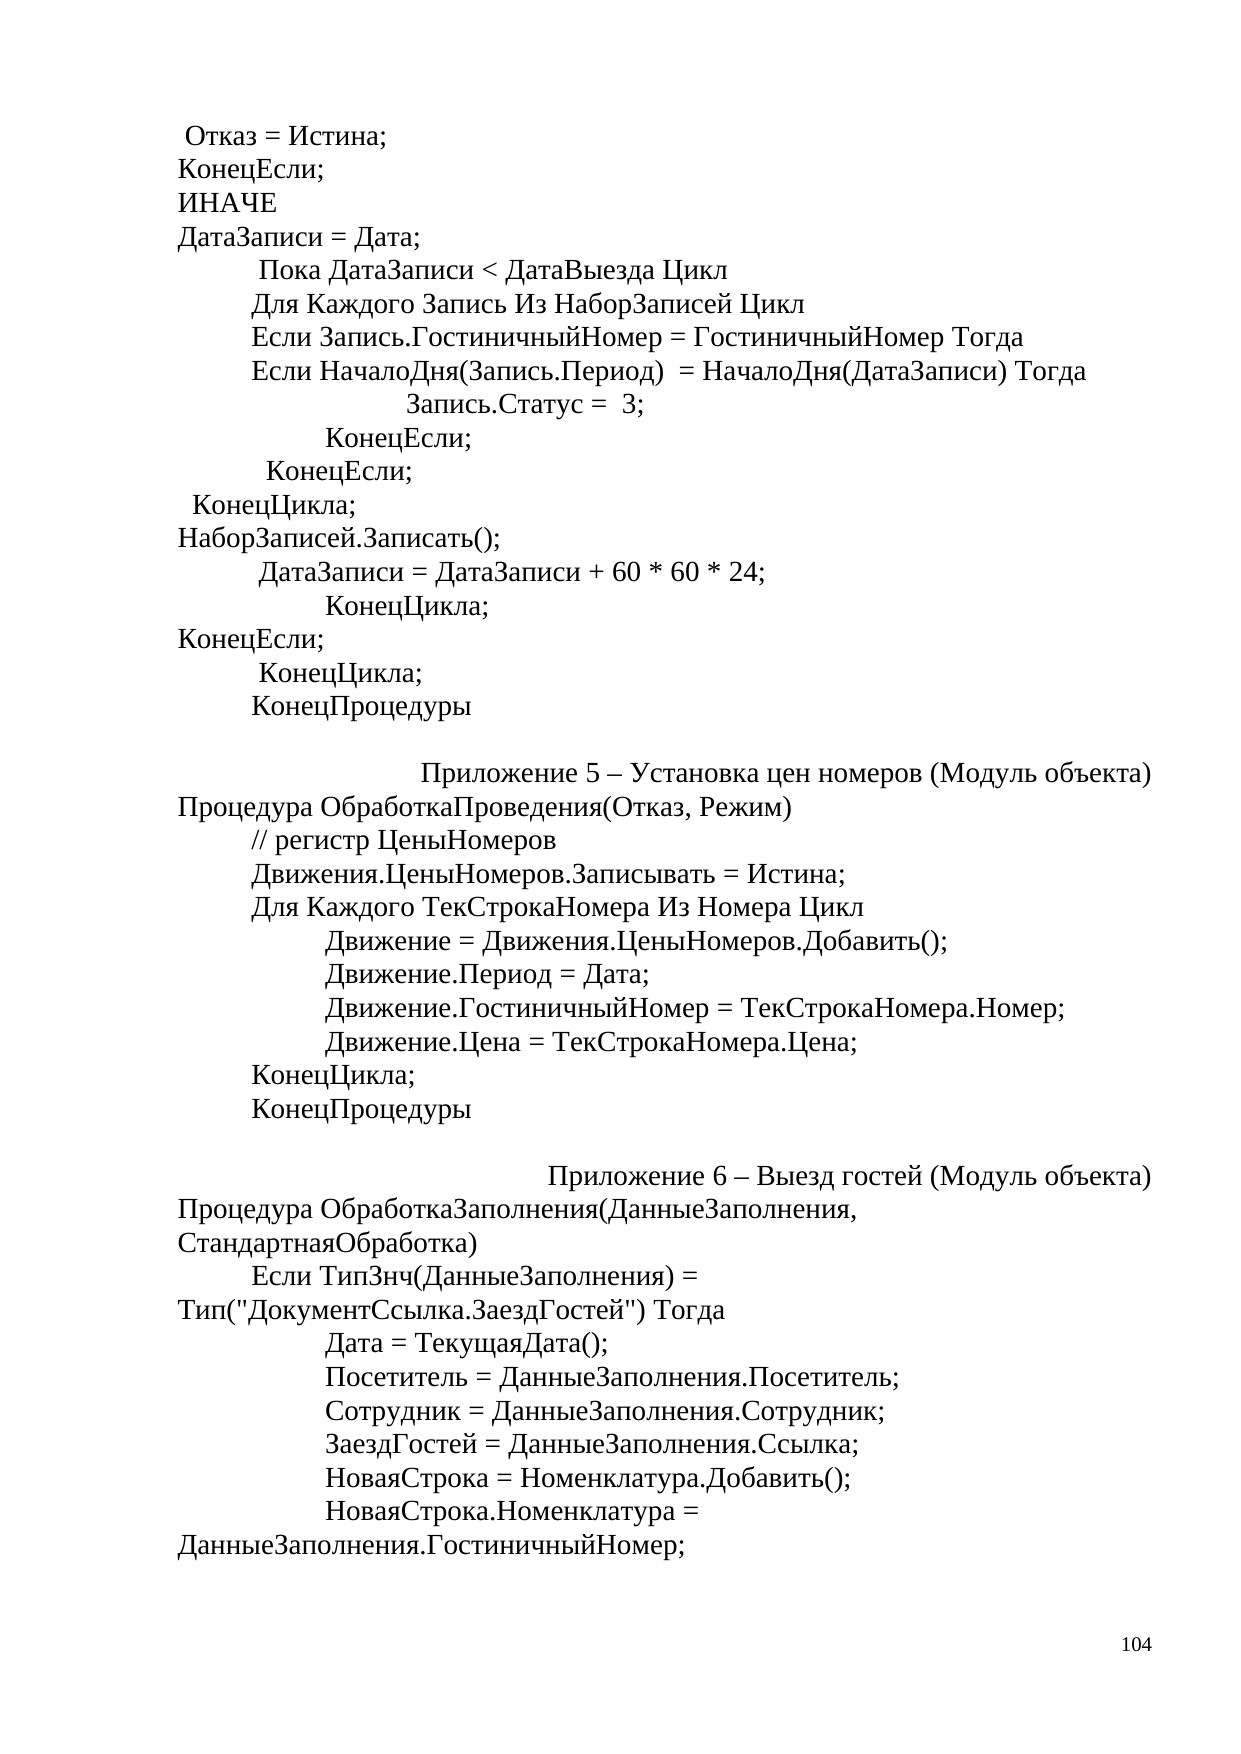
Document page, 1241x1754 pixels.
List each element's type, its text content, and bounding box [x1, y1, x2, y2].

text КонецЦикла; [177, 1057, 1152, 1091]
text ДатаЗаписи = ДатаЗаписи + 60 * 60 * 24; [177, 554, 1152, 588]
text КонецЕсли; [177, 152, 1152, 185]
text Если ТипЗнч(ДанныеЗаполнения) = Тип("ДокументСсылка.ЗаездГостей") Тогда [177, 1258, 1152, 1326]
text КонецЕсли; [177, 420, 1152, 453]
text КонецЦикла; [177, 655, 1152, 688]
text Если НачалоДня(Запись.Период) = НачалоДня(ДатаЗаписи) Тогда [177, 353, 1152, 386]
text НоваяСтрока = Номенклатура.Добавить(); [177, 1460, 1152, 1493]
text Для Каждого ТекСтрокаНомера Из Номера Цикл [177, 889, 1152, 923]
text КонецПроцедуры [177, 688, 1152, 722]
text ДатаЗаписи = Дата; [177, 219, 1152, 252]
text Движение = Движения.ЦеныНомеров.Добавить(); [177, 923, 1152, 957]
text НаборЗаписей.Записать(); [177, 521, 1152, 554]
text Пока ДатаЗаписи < ДатаВыезда Цикл [177, 252, 1152, 286]
text ИНАЧЕ [177, 185, 1152, 219]
text Для Каждого Запись Из НаборЗаписей Цикл [177, 286, 1152, 319]
text Движение.Период = Дата; [177, 957, 1152, 990]
text КонецЕсли; [177, 453, 1152, 487]
text Посетитель = ДанныеЗаполнения.Посетитель; [177, 1359, 1152, 1393]
text // регистр ЦеныНомеров [177, 822, 1152, 856]
text Движения.ЦеныНомеров.Записывать = Истина; [177, 856, 1152, 889]
text Отказ = Истина; [177, 118, 1152, 152]
text Процедура ОбработкаПроведения(Отказ, Режим) [177, 789, 1152, 822]
text КонецЦикла; [177, 487, 1152, 521]
text Дата = ТекущаяДата(); [177, 1326, 1152, 1359]
text Если Запись.ГостиничныйНомер = ГостиничныйНомер Тогда [177, 319, 1152, 353]
text Приложение 5 – Установка цен номеров (Модуль объекта) [177, 755, 1152, 789]
text НоваяСтрока.Номенклатура = ДанныеЗаполнения.ГостиничныйНомер; [177, 1493, 1152, 1560]
text Приложение 6 – Выезд гостей (Модуль объекта) [177, 1158, 1152, 1191]
text КонецЕсли; [177, 621, 1152, 655]
text Запись.Статус = 3; [177, 386, 1152, 420]
text Движение.Цена = ТекСтрокаНомера.Цена; [177, 1024, 1152, 1057]
text Сотрудник = ДанныеЗаполнения.Сотрудник; [177, 1393, 1152, 1426]
text ЗаездГостей = ДанныеЗаполнения.Ссылка; [177, 1426, 1152, 1460]
text КонецЦикла; [177, 588, 1152, 621]
text Процедура ОбработкаЗаполнения(ДанныеЗаполнения, СтандартнаяОбработка) [177, 1191, 1152, 1258]
text КонецПроцедуры [177, 1091, 1152, 1124]
text Движение.ГостиничныйНомер = ТекСтрокаНомера.Номер; [177, 990, 1152, 1024]
